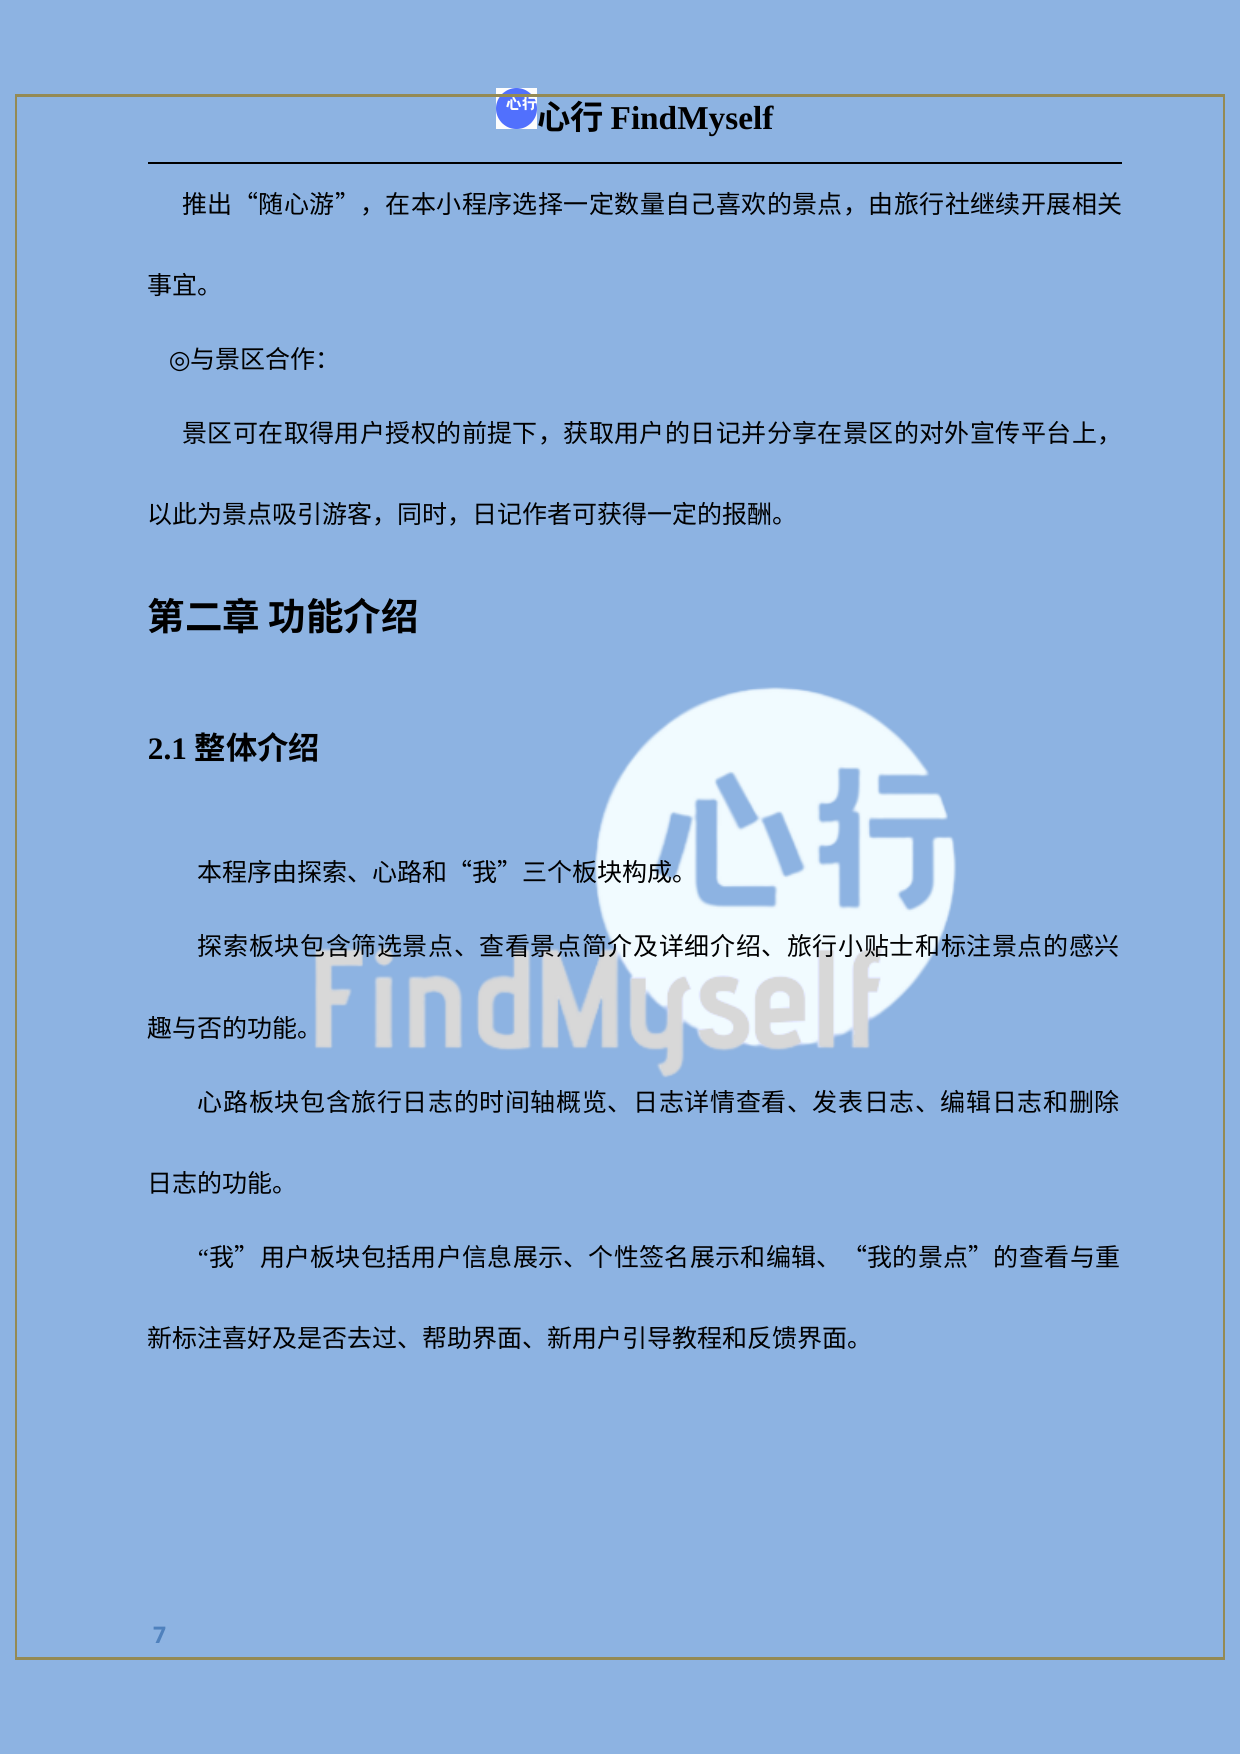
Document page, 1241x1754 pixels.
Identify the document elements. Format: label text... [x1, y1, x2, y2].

text 心路板块包含旅行日志的时间轴概览、日志详情查看、发表日志、编辑日志和删除日志的功能。 [148, 1068, 1122, 1214]
picture [496, 97, 537, 129]
text “我”用户板块包括用户信息展示、个性签名展示和编辑、“我的景点”的查看与重新标注喜好及是否去过、帮助界面、新用户引导教程和反馈界面。 [148, 1223, 1122, 1369]
text 探索板块包含筛选景点、查看景点简介及详细介绍、旅行小贴士和标注景点的感兴趣与否的功能。 [148, 912, 1122, 1059]
text 2.1 整体介绍 [148, 713, 1122, 778]
picture [496, 88, 537, 94]
text ◎与景区合作： [148, 325, 1122, 390]
text 推出“随心游”，在本小程序选择一定数量自己喜欢的景点，由旅行社继续开展相关事宜。 [148, 170, 1122, 316]
text 景区可在取得用户授权的前提下，获取用户的日记并分享在景区的对外宣传平台上，以此为景点吸引游客，同时，日记作者可获得一定的报酬。 [148, 399, 1122, 546]
text 本程序由探索、心路和“我”三个板块构成。 [148, 838, 1122, 903]
text 第二章 功能介绍 [148, 582, 1122, 647]
